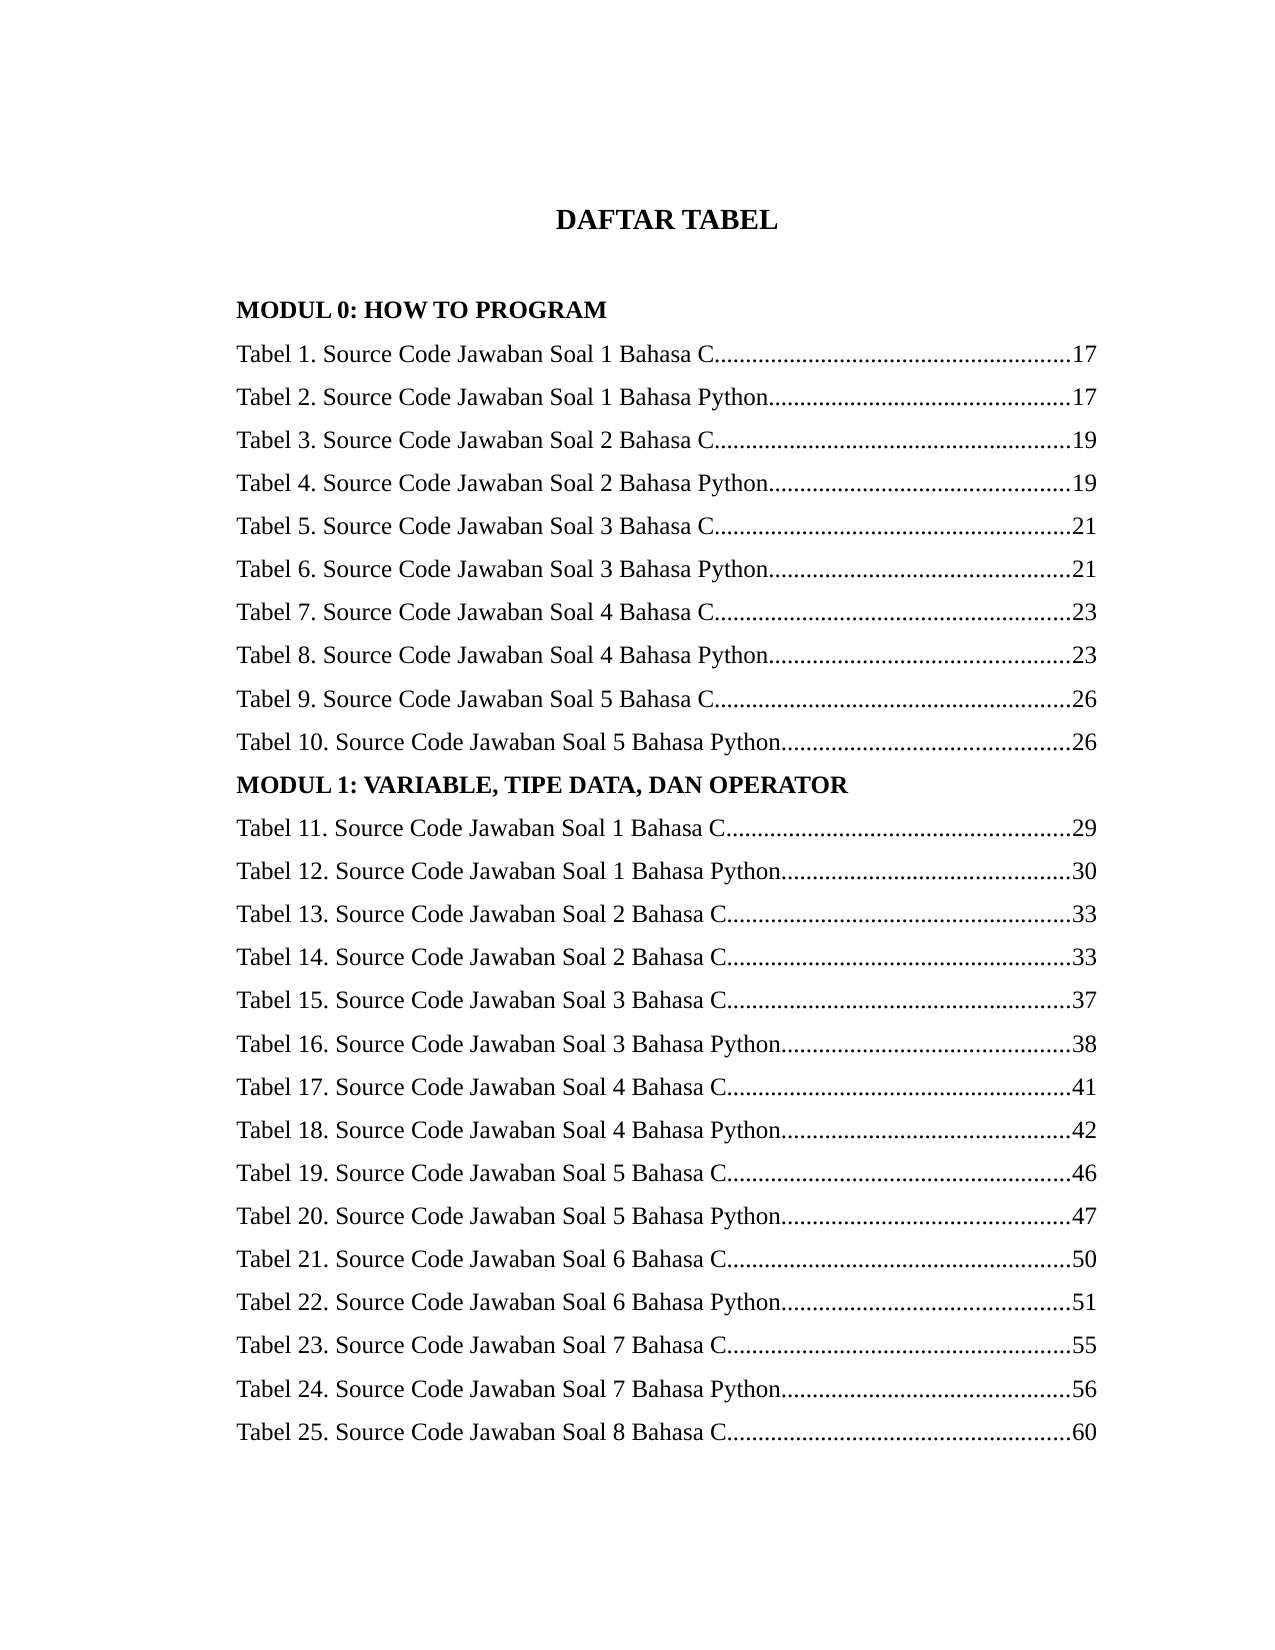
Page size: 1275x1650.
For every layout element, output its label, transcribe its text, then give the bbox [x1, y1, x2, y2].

text Tabel 12. Source Code Jawaban Soal 1 Bahasa Python 30 [236, 856, 1098, 885]
text Tabel 6. Source Code Jawaban Soal 3 Bahasa Python 21 [236, 554, 1098, 583]
text Tabel 23. Source Code Jawaban Soal 7 Bahasa C 55 [236, 1331, 1098, 1359]
text Tabel 16. Source Code Jawaban Soal 3 Bahasa Python 38 [236, 1029, 1098, 1057]
text Tabel 5. Source Code Jawaban Soal 3 Bahasa C 21 [236, 511, 1098, 540]
text Tabel 2. Source Code Jawaban Soal 1 Bahasa Python 17 [236, 382, 1098, 411]
text Tabel 1. Source Code Jawaban Soal 1 Bahasa C 17 [236, 339, 1098, 367]
text MODUL 0: HOW TO PROGRAM [236, 296, 1098, 324]
text Tabel 20. Source Code Jawaban Soal 5 Bahasa Python 47 [236, 1201, 1098, 1230]
text MODUL 1: VARIABLE, TIPE DATA, DAN OPERATOR [236, 770, 1098, 799]
text Tabel 3. Source Code Jawaban Soal 2 Bahasa C 19 [236, 425, 1098, 454]
text Tabel 19. Source Code Jawaban Soal 5 Bahasa C 46 [236, 1158, 1098, 1187]
text Tabel 21. Source Code Jawaban Soal 6 Bahasa C 50 [236, 1244, 1098, 1273]
text Tabel 24. Source Code Jawaban Soal 7 Bahasa Python 56 [236, 1374, 1098, 1402]
text Tabel 25. Source Code Jawaban Soal 8 Bahasa C 60 [236, 1417, 1098, 1446]
text Tabel 9. Source Code Jawaban Soal 5 Bahasa C 26 [236, 684, 1098, 712]
text Tabel 7. Source Code Jawaban Soal 4 Bahasa C 23 [236, 597, 1098, 626]
text Tabel 22. Source Code Jawaban Soal 6 Bahasa Python 51 [236, 1287, 1098, 1316]
text Tabel 17. Source Code Jawaban Soal 4 Bahasa C 41 [236, 1072, 1098, 1101]
subtitle DAFTAR TABEL [236, 202, 1098, 236]
text Tabel 13. Source Code Jawaban Soal 2 Bahasa C 33 [236, 899, 1098, 928]
text Tabel 8. Source Code Jawaban Soal 4 Bahasa Python 23 [236, 641, 1098, 669]
text Tabel 14. Source Code Jawaban Soal 2 Bahasa C 33 [236, 942, 1098, 971]
text Tabel 11. Source Code Jawaban Soal 1 Bahasa C 29 [236, 813, 1098, 842]
text Tabel 18. Source Code Jawaban Soal 4 Bahasa Python 42 [236, 1115, 1098, 1144]
text Tabel 10. Source Code Jawaban Soal 5 Bahasa Python 26 [236, 727, 1098, 756]
text Tabel 4. Source Code Jawaban Soal 2 Bahasa Python 19 [236, 468, 1098, 497]
text Tabel 15. Source Code Jawaban Soal 3 Bahasa C 37 [236, 986, 1098, 1014]
